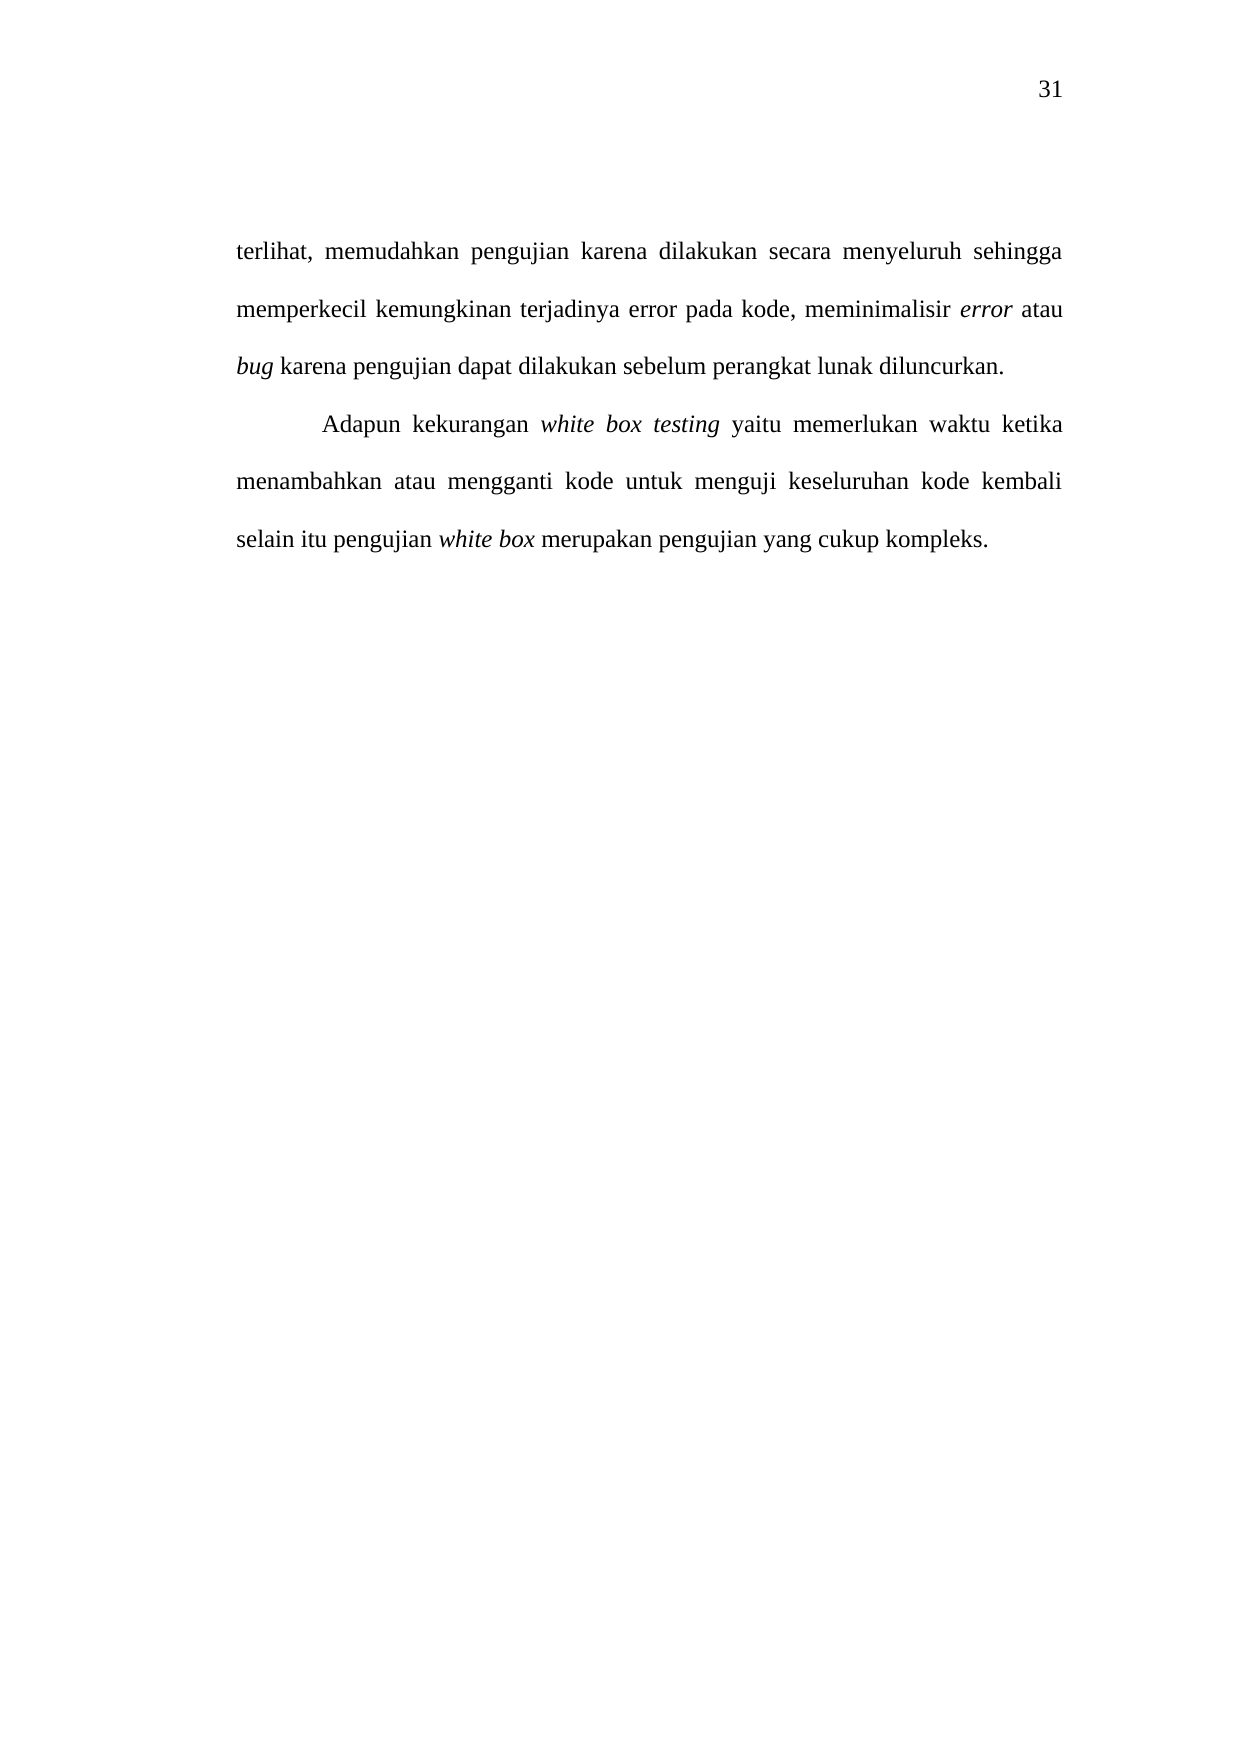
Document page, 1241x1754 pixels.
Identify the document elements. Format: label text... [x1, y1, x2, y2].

list Adapun kekurangan white box testing yaitu memerlukan waktu ketika menambahkan atau mengganti kode untuk menguji keseluruhan kode kembali selain itu pengujian white box merupakan pengujian yang cukup kompleks. [236, 409, 1063, 552]
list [236, 236, 1063, 380]
